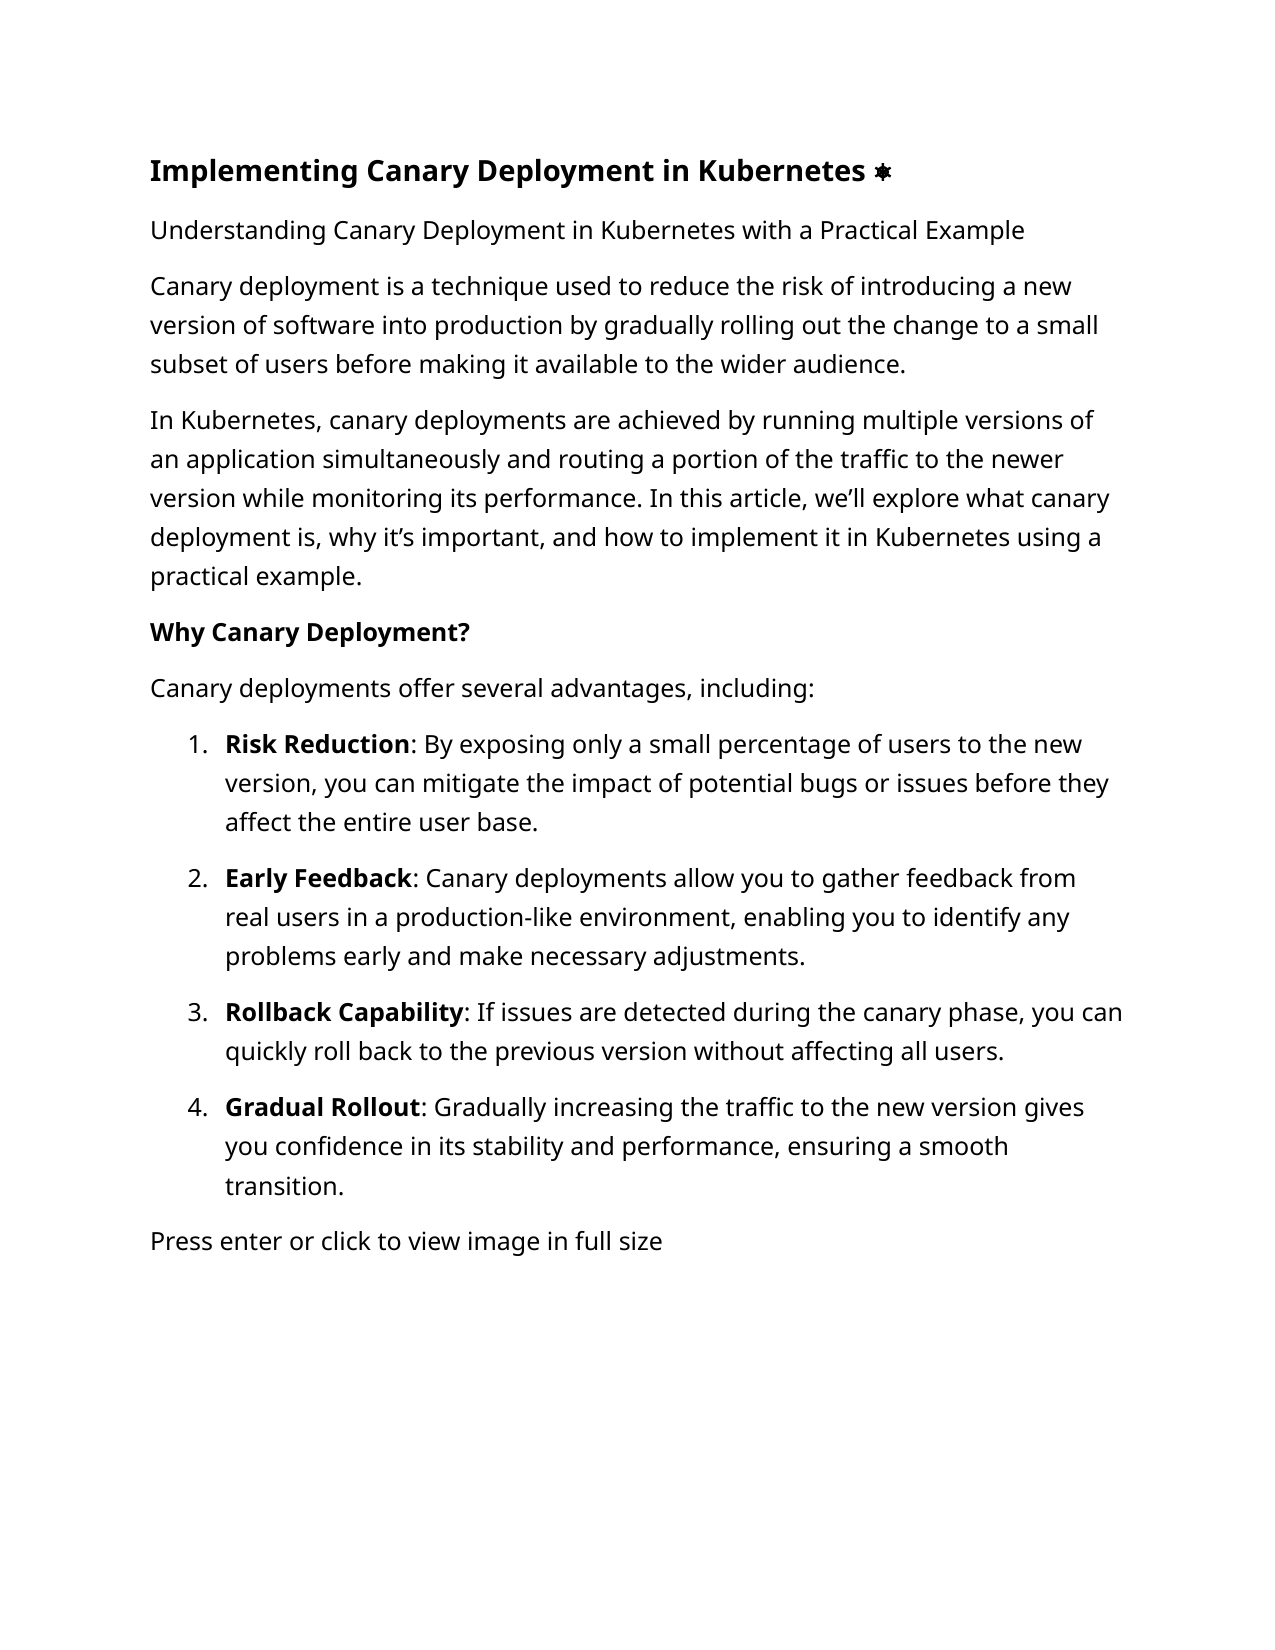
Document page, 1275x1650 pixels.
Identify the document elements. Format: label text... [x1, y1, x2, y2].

text Press enter or click to view image in full size [150, 1224, 1125, 1258]
list Gradual Rollout: Gradually increasing the traffic to the new version gives you confidence in its stability and performance, ensuring a smooth transition. [187, 1090, 1125, 1202]
text Understanding Canary Deployment in Kubernetes with a Practical Example [150, 212, 1125, 246]
text Implementing Canary Deployment in Kubernetes ⎈ [150, 150, 1125, 190]
text Canary deployment is a technique used to reduce the risk of introducing a new version of software into production by gradually rolling out the change to a small subset of users before making it available to the wider audience. [150, 268, 1125, 381]
text Why Canary Deployment? [150, 615, 1125, 649]
text Canary deployments offer several advantages, including: [150, 671, 1125, 705]
list Risk Reduction: By exposing only a small percentage of users to the new version, you can mitigate the impact of potential bugs or issues before they affect the entire user base. [187, 726, 1125, 839]
text In Kubernetes, canary deployments are achieved by running multiple versions of an application simultaneously and routing a portion of the traffic to the newer version while monitoring its performance. In this article, we’ll explore what canary deployment is, why it’s important, and how to implement it in Kubernetes using a practical example. [150, 402, 1125, 593]
list Early Feedback: Canary deployments allow you to gather feedback from real users in a production-like environment, enabling you to identify any problems early and make necessary adjustments. [187, 861, 1125, 973]
list Rollback Capability: If issues are detected during the canary phase, you can quickly roll back to the previous version without affecting all users. [187, 995, 1125, 1068]
